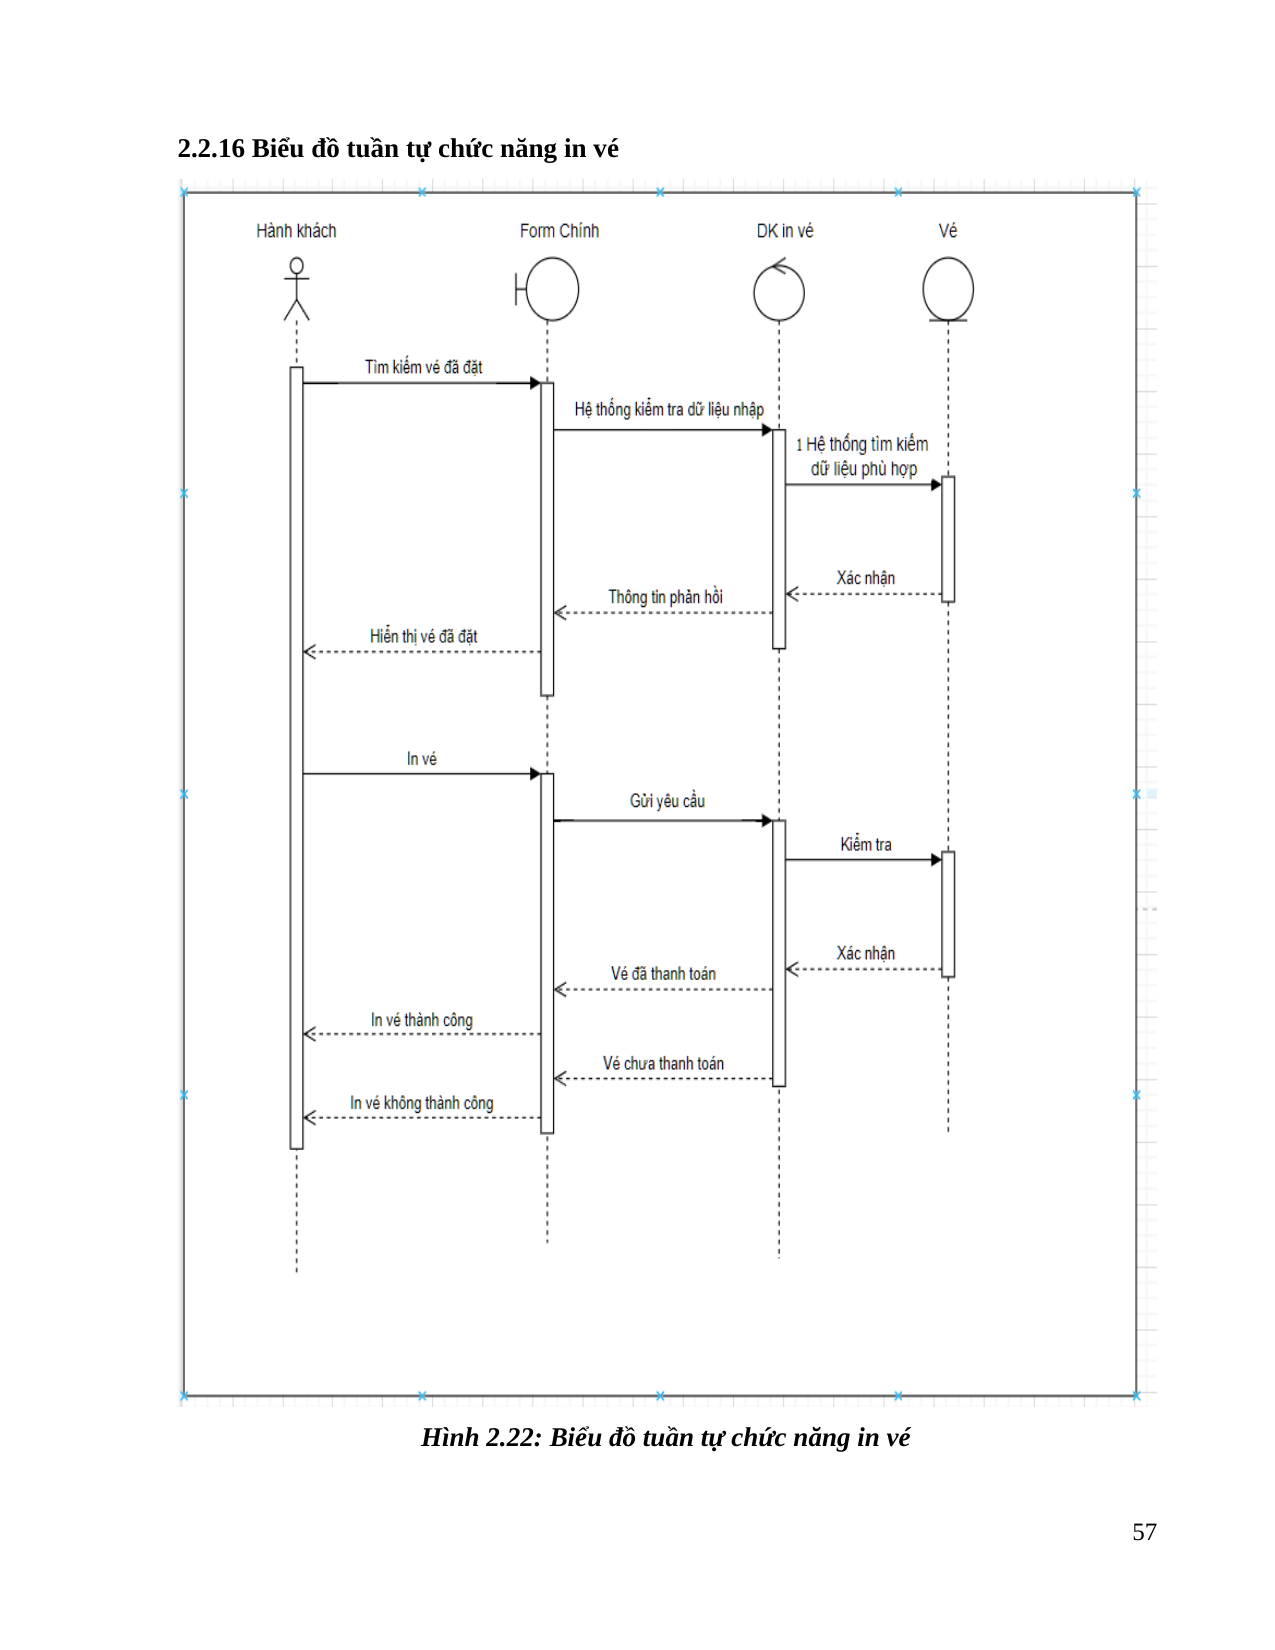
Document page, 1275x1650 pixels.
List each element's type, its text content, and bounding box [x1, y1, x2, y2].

text Hình 2.22: Biểu đồ tuần tự chức năng in vé [177, 1421, 1157, 1452]
picture [177, 179, 1157, 1407]
subtitle 2.2.16 Biểu đồ tuần tự chức năng in vé [177, 132, 1157, 164]
